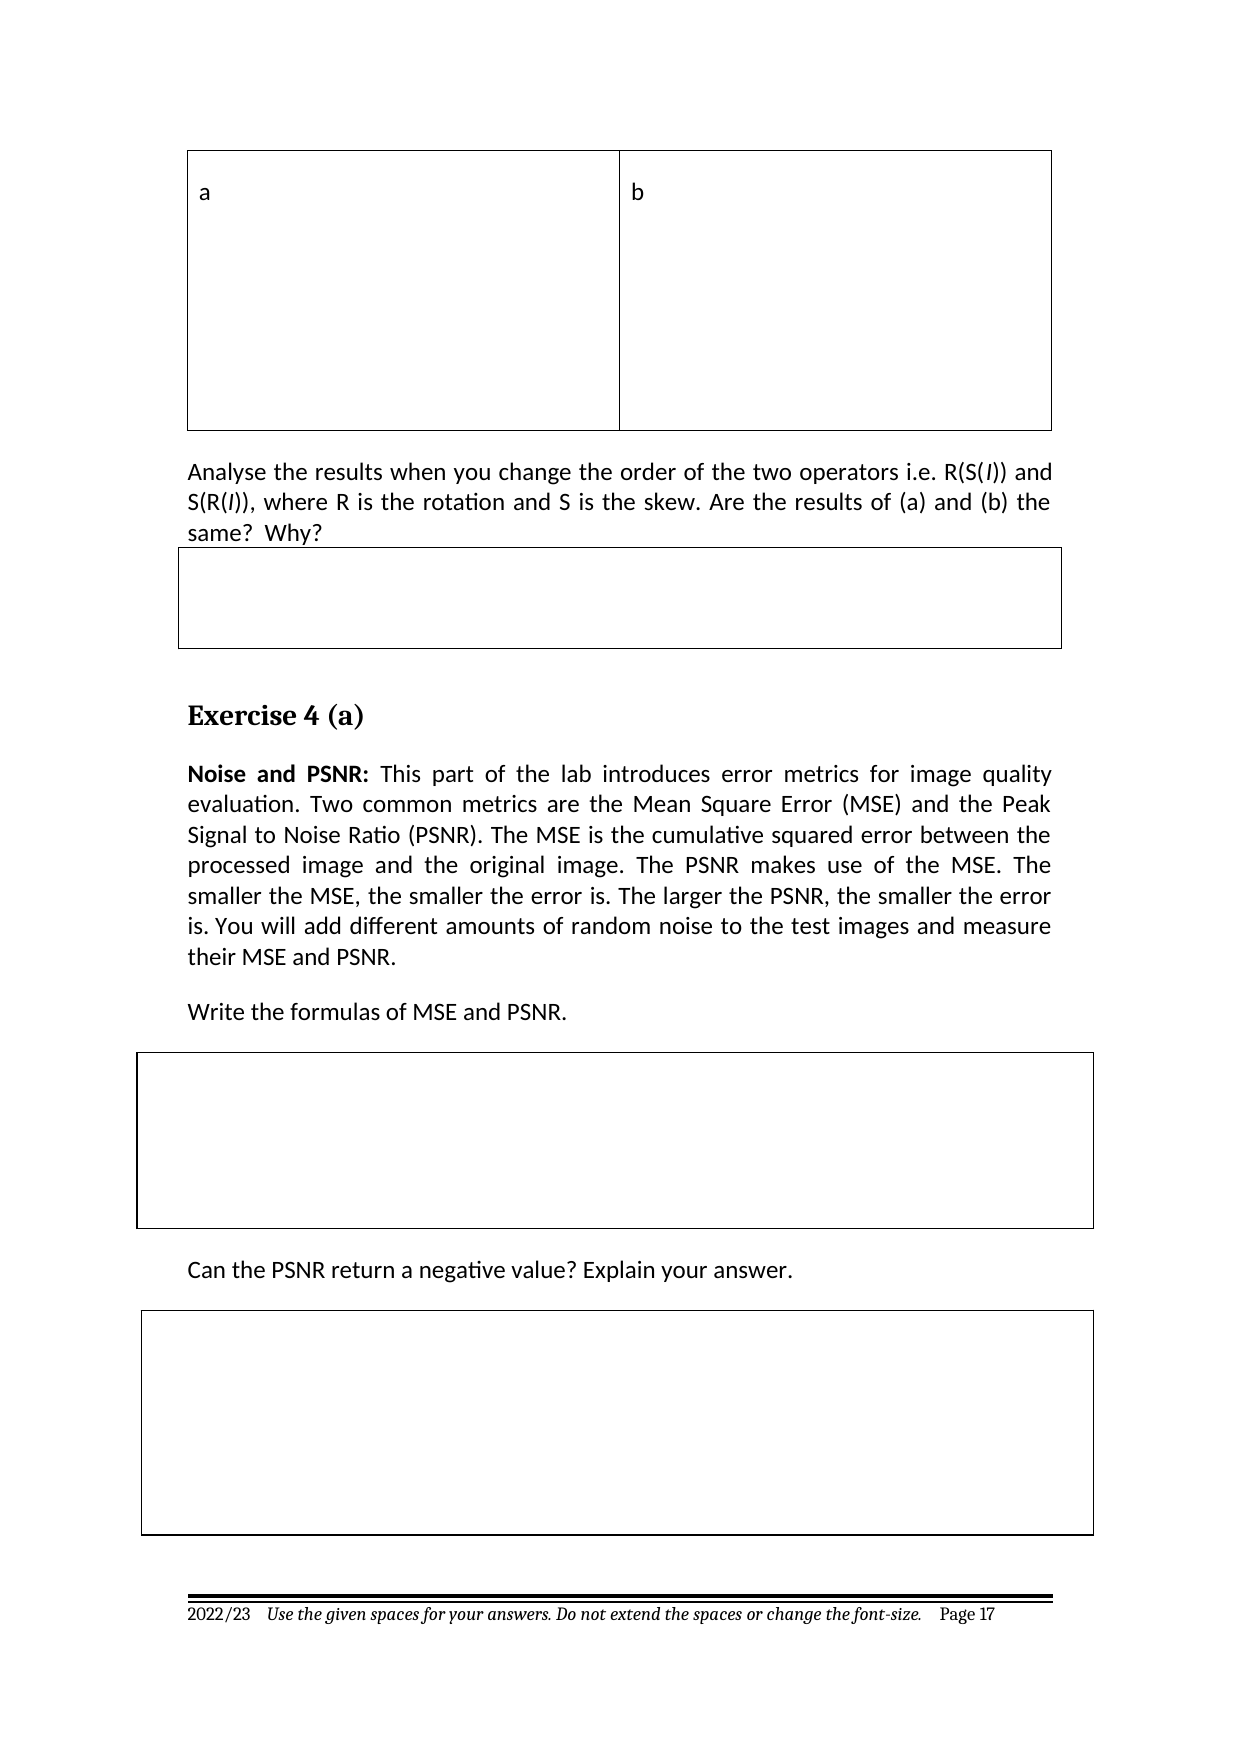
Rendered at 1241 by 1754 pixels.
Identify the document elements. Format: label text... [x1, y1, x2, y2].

text Write the formulas of MSE and PSNR. [187, 996, 1053, 1027]
table_header a [188, 151, 619, 429]
text Noise and PSNR: This part of the lab introduces error metrics for image quality evaluation. Two common metrics are the Mean Square Error (MSE) and the Peak Signal to Noise Ratio (PSNR). The MSE is the cumulative squared error between the processed image and the original image. The PSNR makes use of the MSE. The smaller the MSE, the smaller the error is. The larger the PSNR, the smaller the error is. You will add different amounts of random noise to the test images and measure their MSE and PSNR. [187, 758, 1053, 971]
text Can the PSNR return a negative value? Explain your answer. [187, 1254, 1053, 1284]
text Analyse the results when you change the order of the two operators i.e. R(S(I)) and S(R(I)), where R is the rotation and S is the skew. Are the results of (a) and (b) the same? Why? [187, 456, 1053, 547]
table_header b [620, 151, 1051, 429]
subtitle Exercise 4 (a) [187, 699, 1053, 733]
